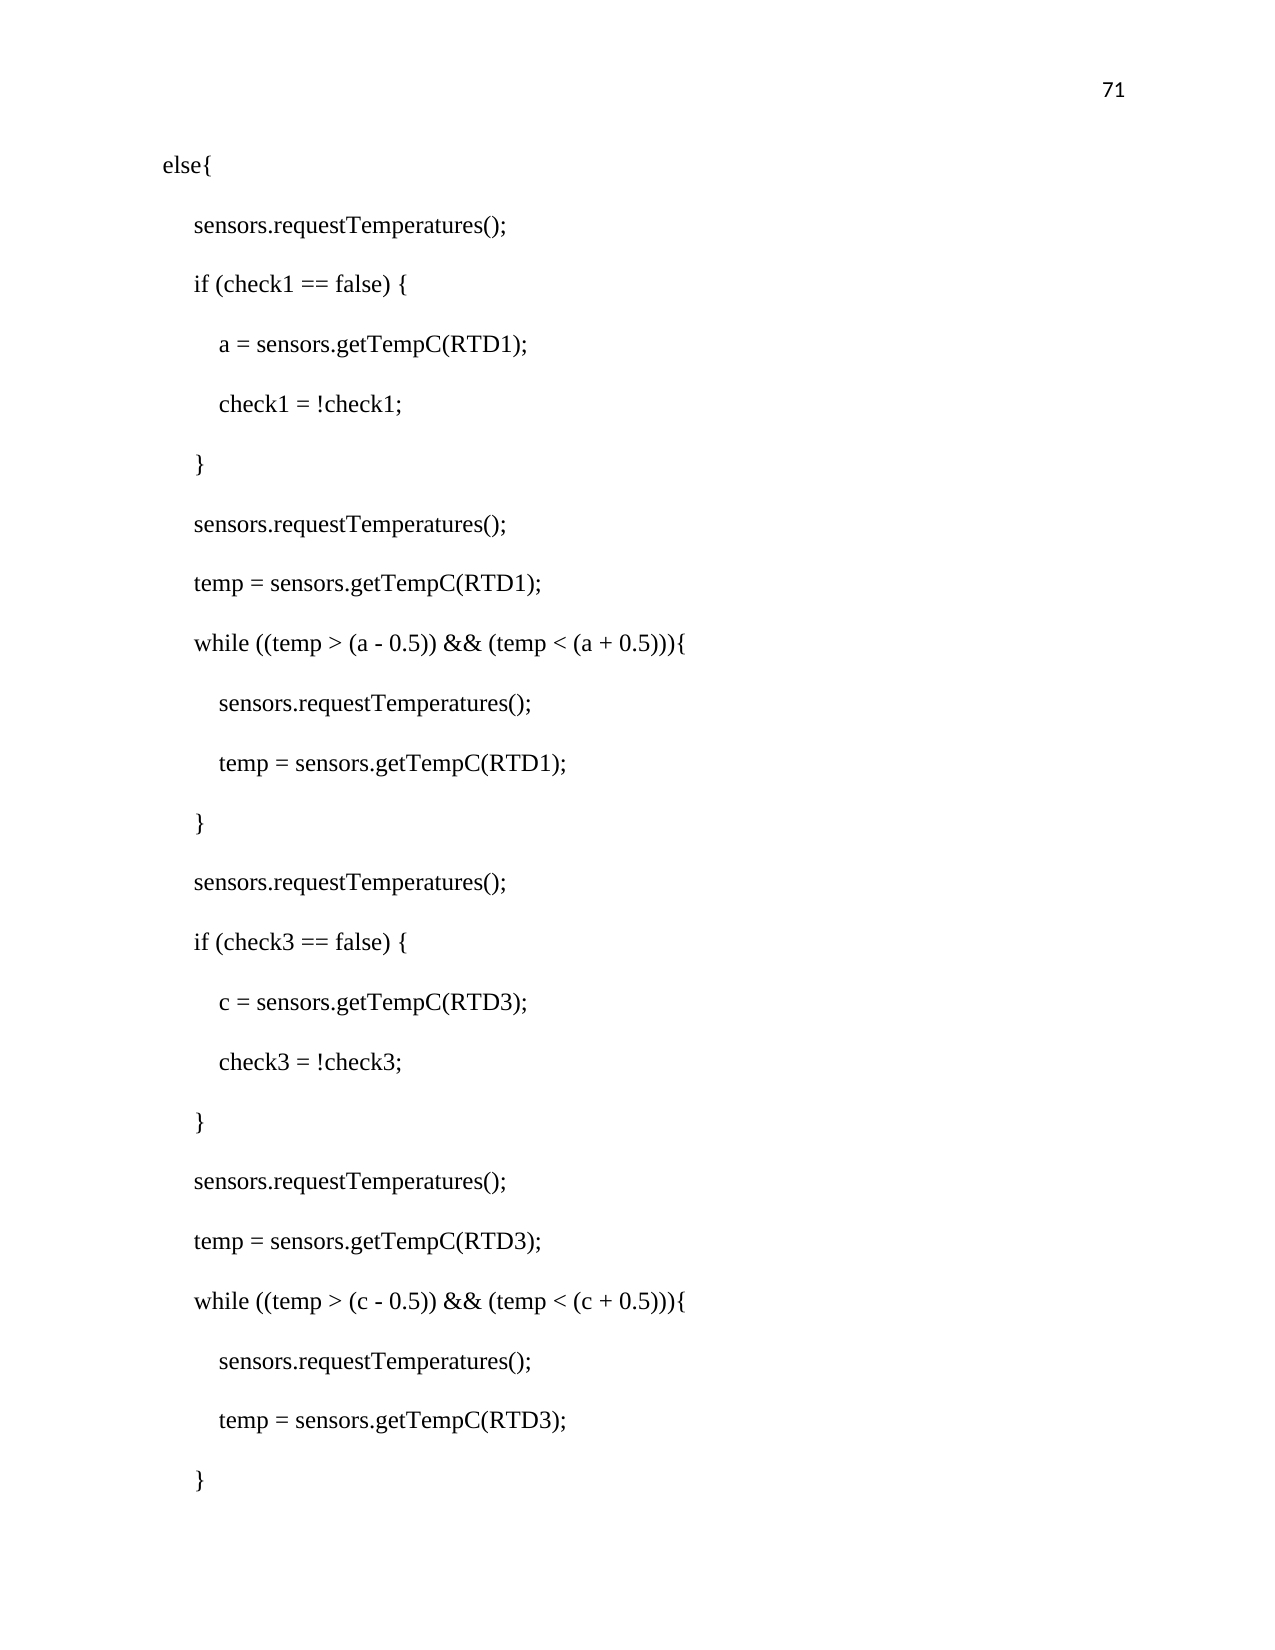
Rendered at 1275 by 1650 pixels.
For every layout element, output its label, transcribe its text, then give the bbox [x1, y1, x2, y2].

text c = sensors.getTempC(RTD3); [150, 987, 1125, 1016]
text temp = sensors.getTempC(RTD3); [150, 1226, 1125, 1255]
text } [150, 808, 1125, 836]
text else{ [150, 150, 1125, 179]
text sensors.requestTemperatures(); [150, 688, 1125, 717]
text temp = sensors.getTempC(RTD1); [150, 748, 1125, 777]
text } [150, 1465, 1125, 1494]
text temp = sensors.getTempC(RTD3); [150, 1406, 1125, 1434]
text while ((temp > (a - 0.5)) && (temp < (a + 0.5))){ [150, 628, 1125, 657]
text sensors.requestTemperatures(); [150, 509, 1125, 537]
text sensors.requestTemperatures(); [150, 867, 1125, 896]
text } [150, 1107, 1125, 1135]
text } [150, 449, 1125, 478]
text while ((temp > (c - 0.5)) && (temp < (c + 0.5))){ [150, 1286, 1125, 1315]
text check1 = !check1; [150, 389, 1125, 418]
text a = sensors.getTempC(RTD1); [150, 329, 1125, 358]
text if (check1 == false) { [150, 269, 1125, 298]
text sensors.requestTemperatures(); [150, 1166, 1125, 1195]
text check3 = !check3; [150, 1047, 1125, 1076]
text temp = sensors.getTempC(RTD1); [150, 568, 1125, 597]
text sensors.requestTemperatures(); [150, 1346, 1125, 1374]
text sensors.requestTemperatures(); [150, 210, 1125, 238]
text if (check3 == false) { [150, 927, 1125, 956]
